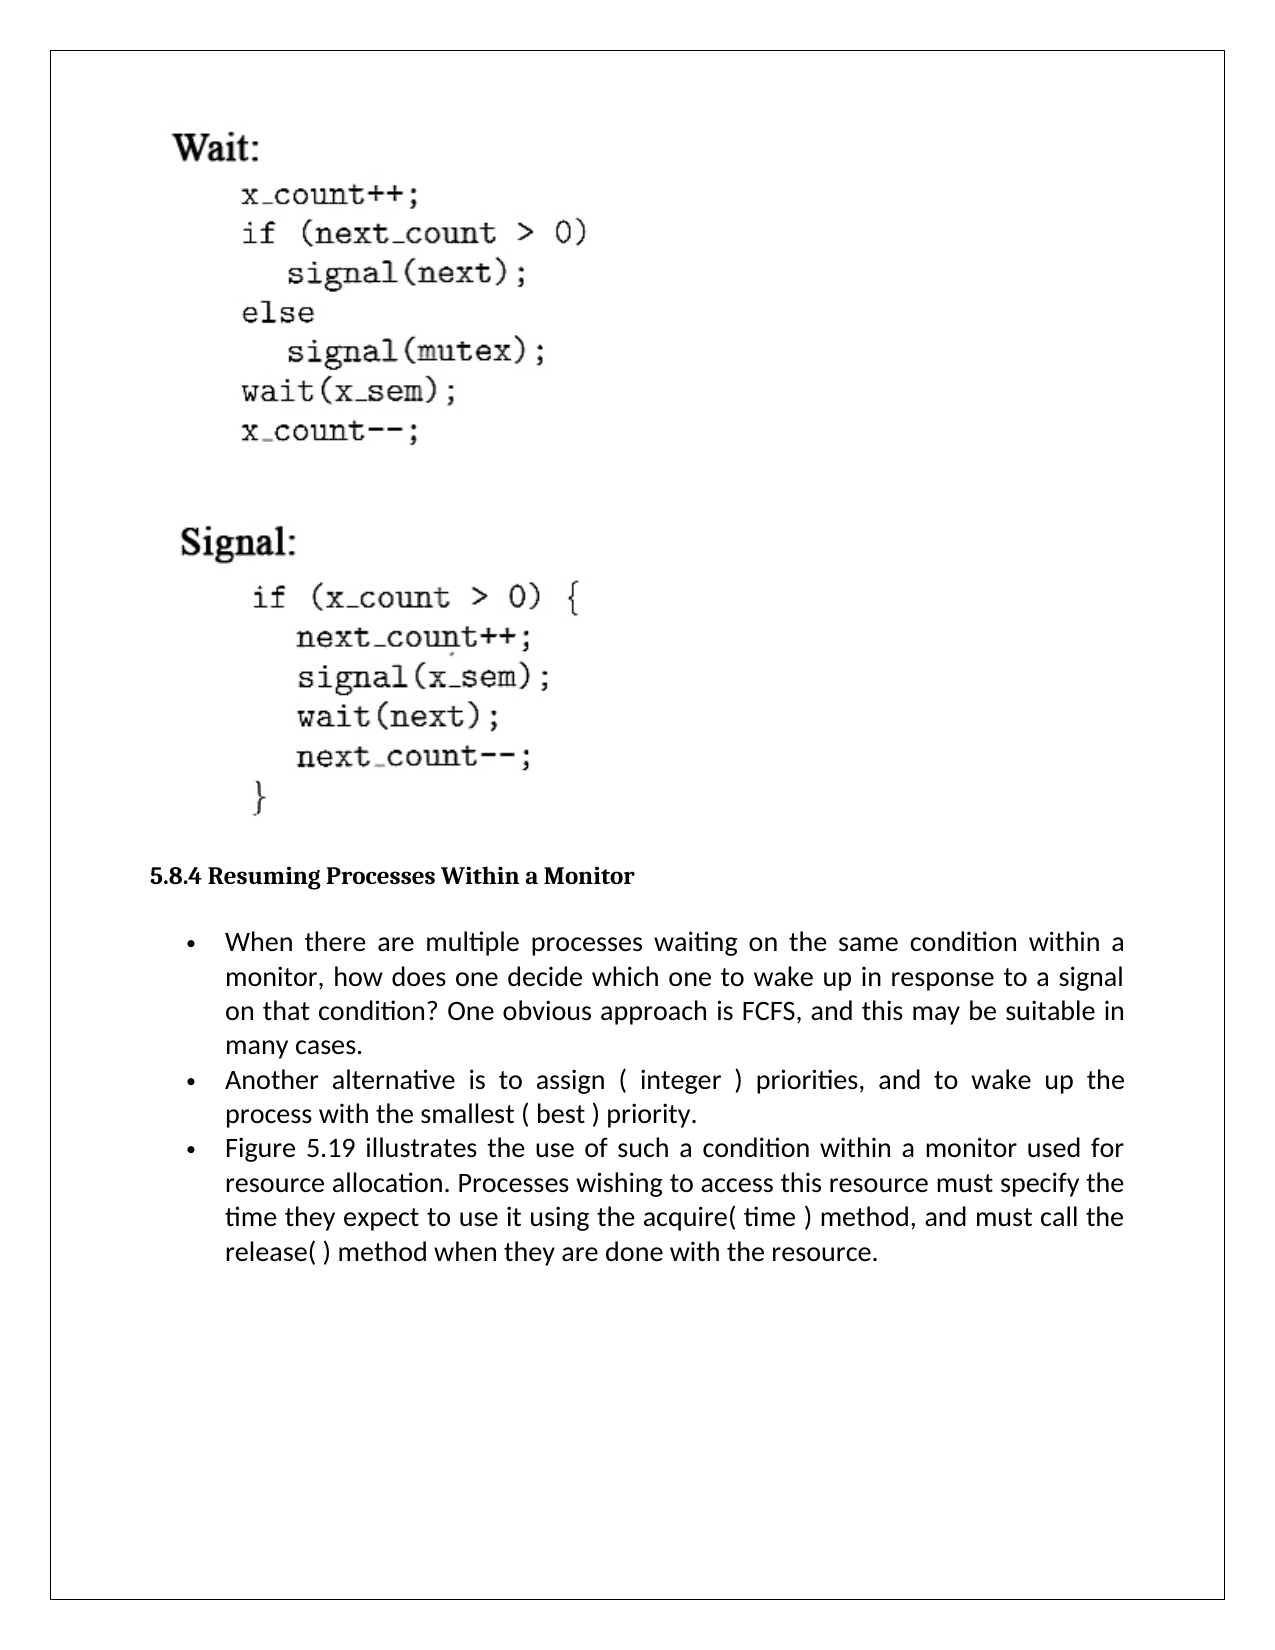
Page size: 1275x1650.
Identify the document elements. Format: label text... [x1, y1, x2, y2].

list Another alternative is to assign ( integer ) priorities, and to wake up the process with the smallest ( best ) priority. [187, 1062, 1125, 1130]
picture [150, 112, 613, 833]
list Figure 5.19 illustrates the use of such a condition within a monitor used for resource allocation. Processes wishing to access this resource must specify the time they expect to use it using the acquire( time ) method, and must call the release( ) method when they are done with the resource. [187, 1130, 1125, 1268]
list When there are multiple processes waiting on the same condition within a monitor, how does one decide which one to wake up in response to a signal on that condition? One obvious approach is FCFS, and this may be suitable in many cases. [187, 924, 1125, 1062]
subtitle 5.8.4 Resuming Processes Within a Monitor [150, 862, 1125, 891]
